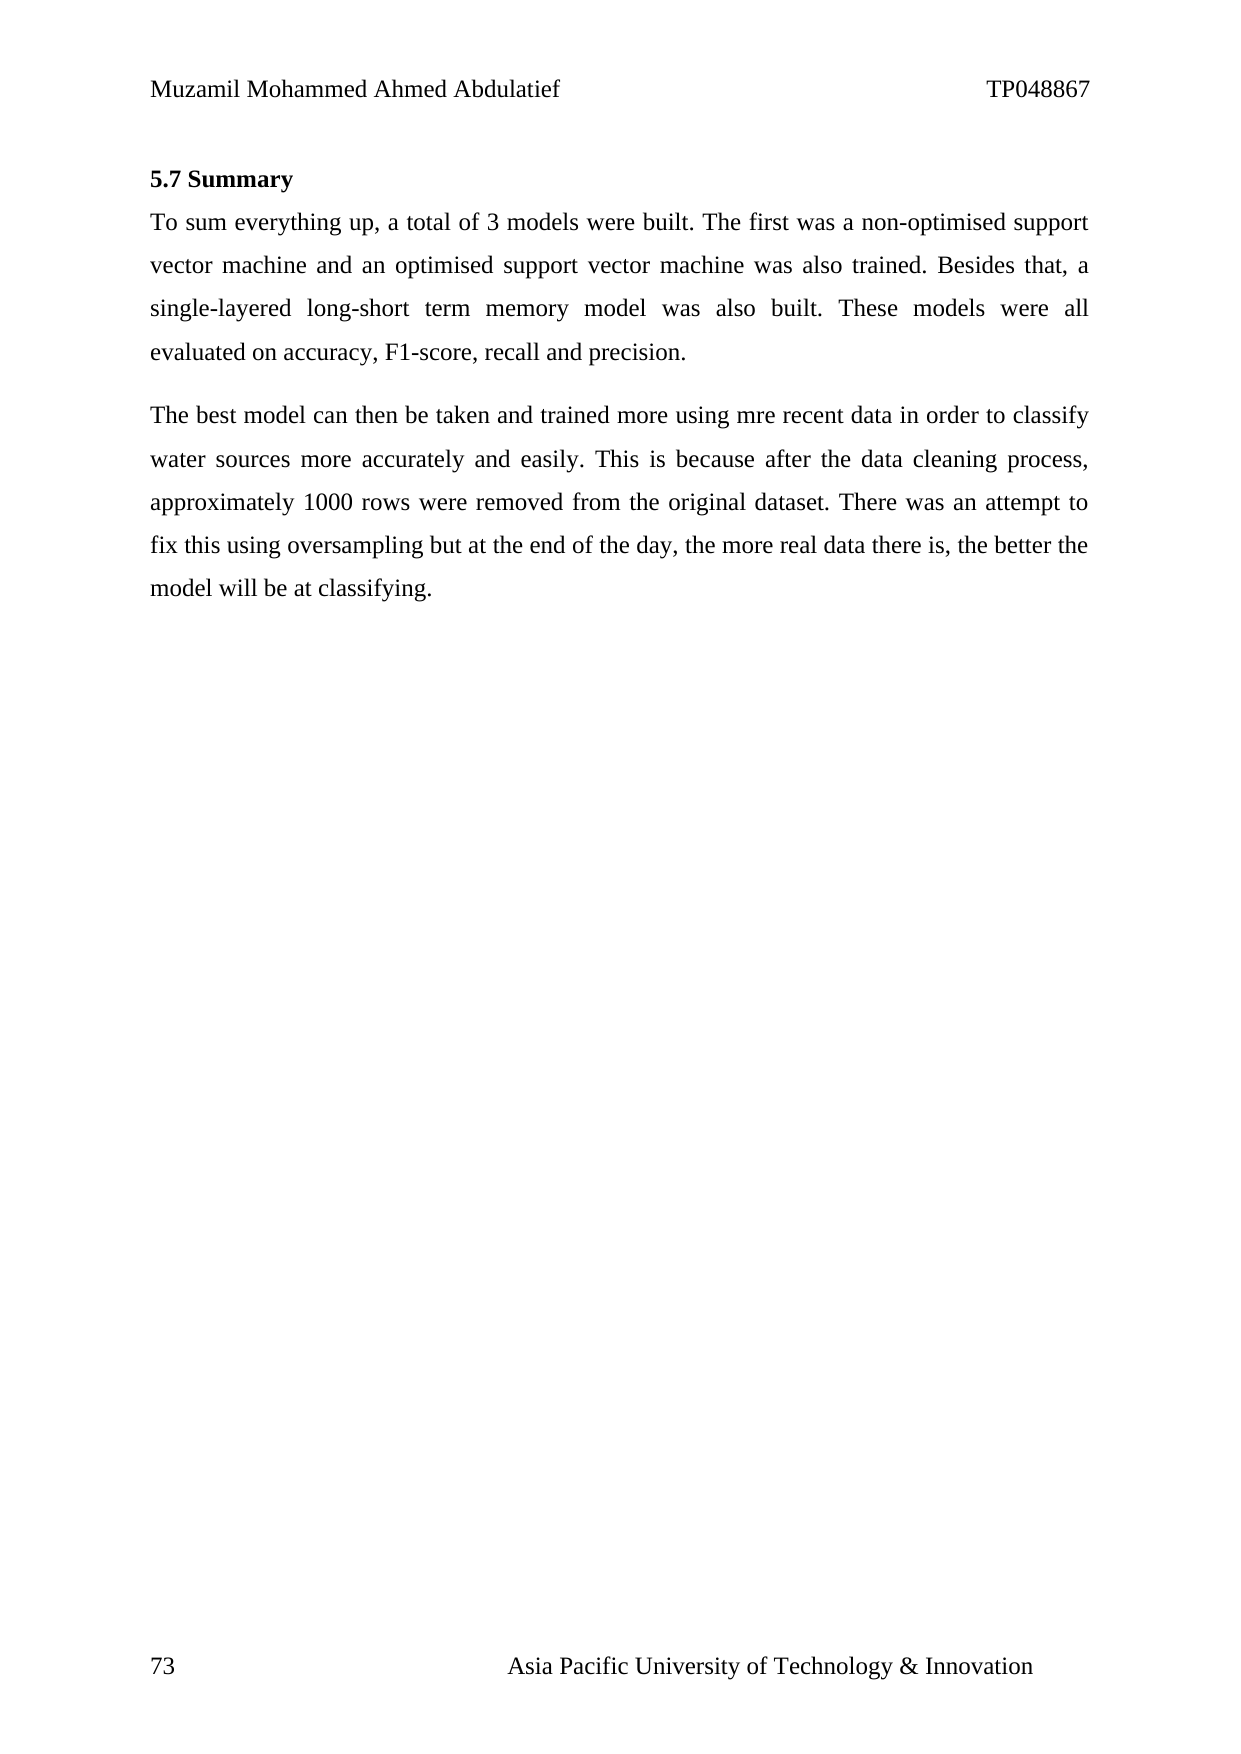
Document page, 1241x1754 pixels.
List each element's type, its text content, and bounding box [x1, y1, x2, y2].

text To sum everything up, a total of 3 models were built. The first was a non-optimised support vector machine and an optimised support vector machine was also trained. Besides that, a single-layered long-short term memory model was also built. These models were all evaluated on accuracy, F1-score, recall and precision. [150, 207, 1090, 365]
subtitle 5.7 Summary [150, 164, 1090, 193]
text The best model can then be taken and trained more using mre recent data in order to classify water sources more accurately and easily. This is because after the data cleaning process, approximately 1000 rows were removed from the original dataset. There was an attempt to fix this using oversampling but at the end of the day, the more real data there is, the better the model will be at classifying. [150, 401, 1090, 602]
